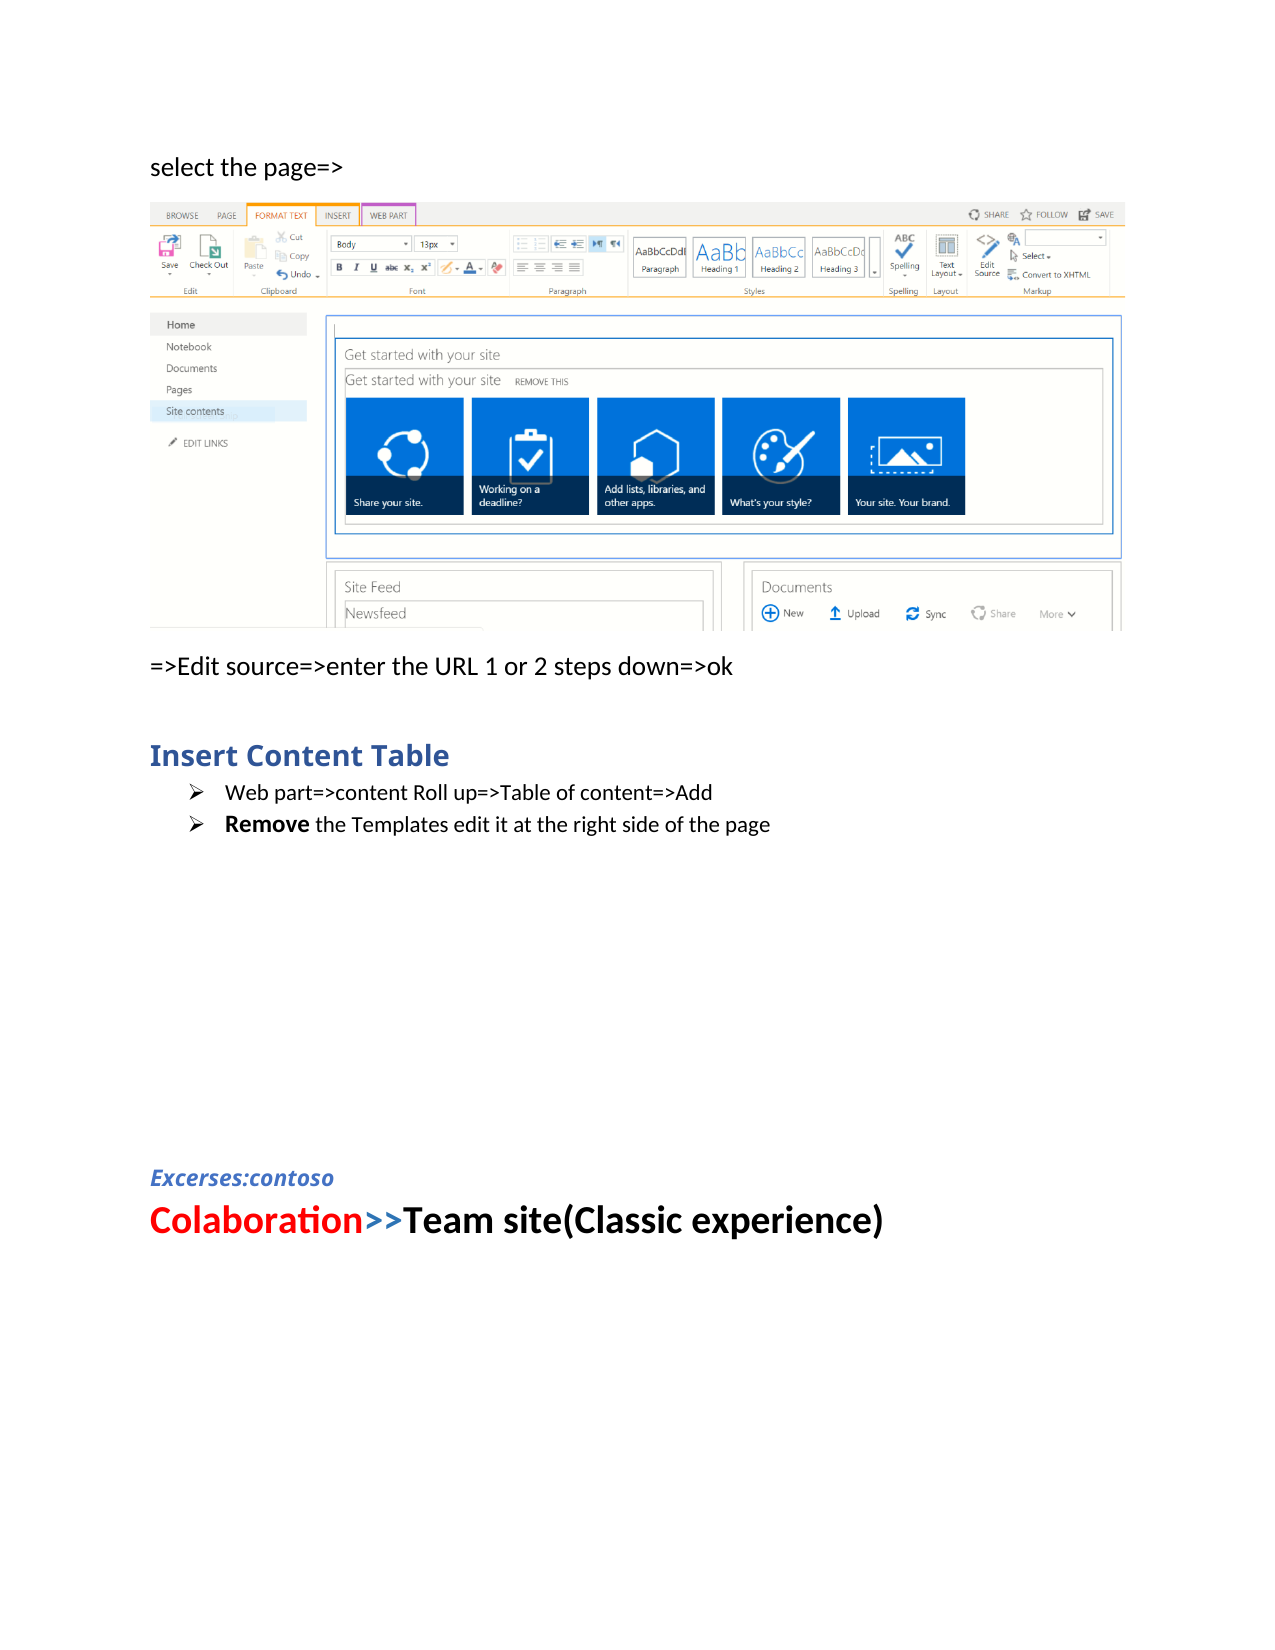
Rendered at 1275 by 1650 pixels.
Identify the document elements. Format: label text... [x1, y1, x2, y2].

picture [150, 202, 1125, 631]
subtitle Insert Content Table [150, 735, 1125, 774]
list Remove the Templates edit it at the right side of the page [187, 808, 1125, 838]
text =>Edit source=>enter the URL 1 or 2 steps down=>ok [150, 649, 1125, 682]
text Colaboration>>Team site(Classic experience) [150, 1196, 1125, 1244]
text select the page=> [150, 150, 1125, 183]
subtitle Excerses:contoso [150, 1162, 1125, 1193]
list Web part=>content Roll up=>Table of content=>Add [187, 778, 1125, 806]
